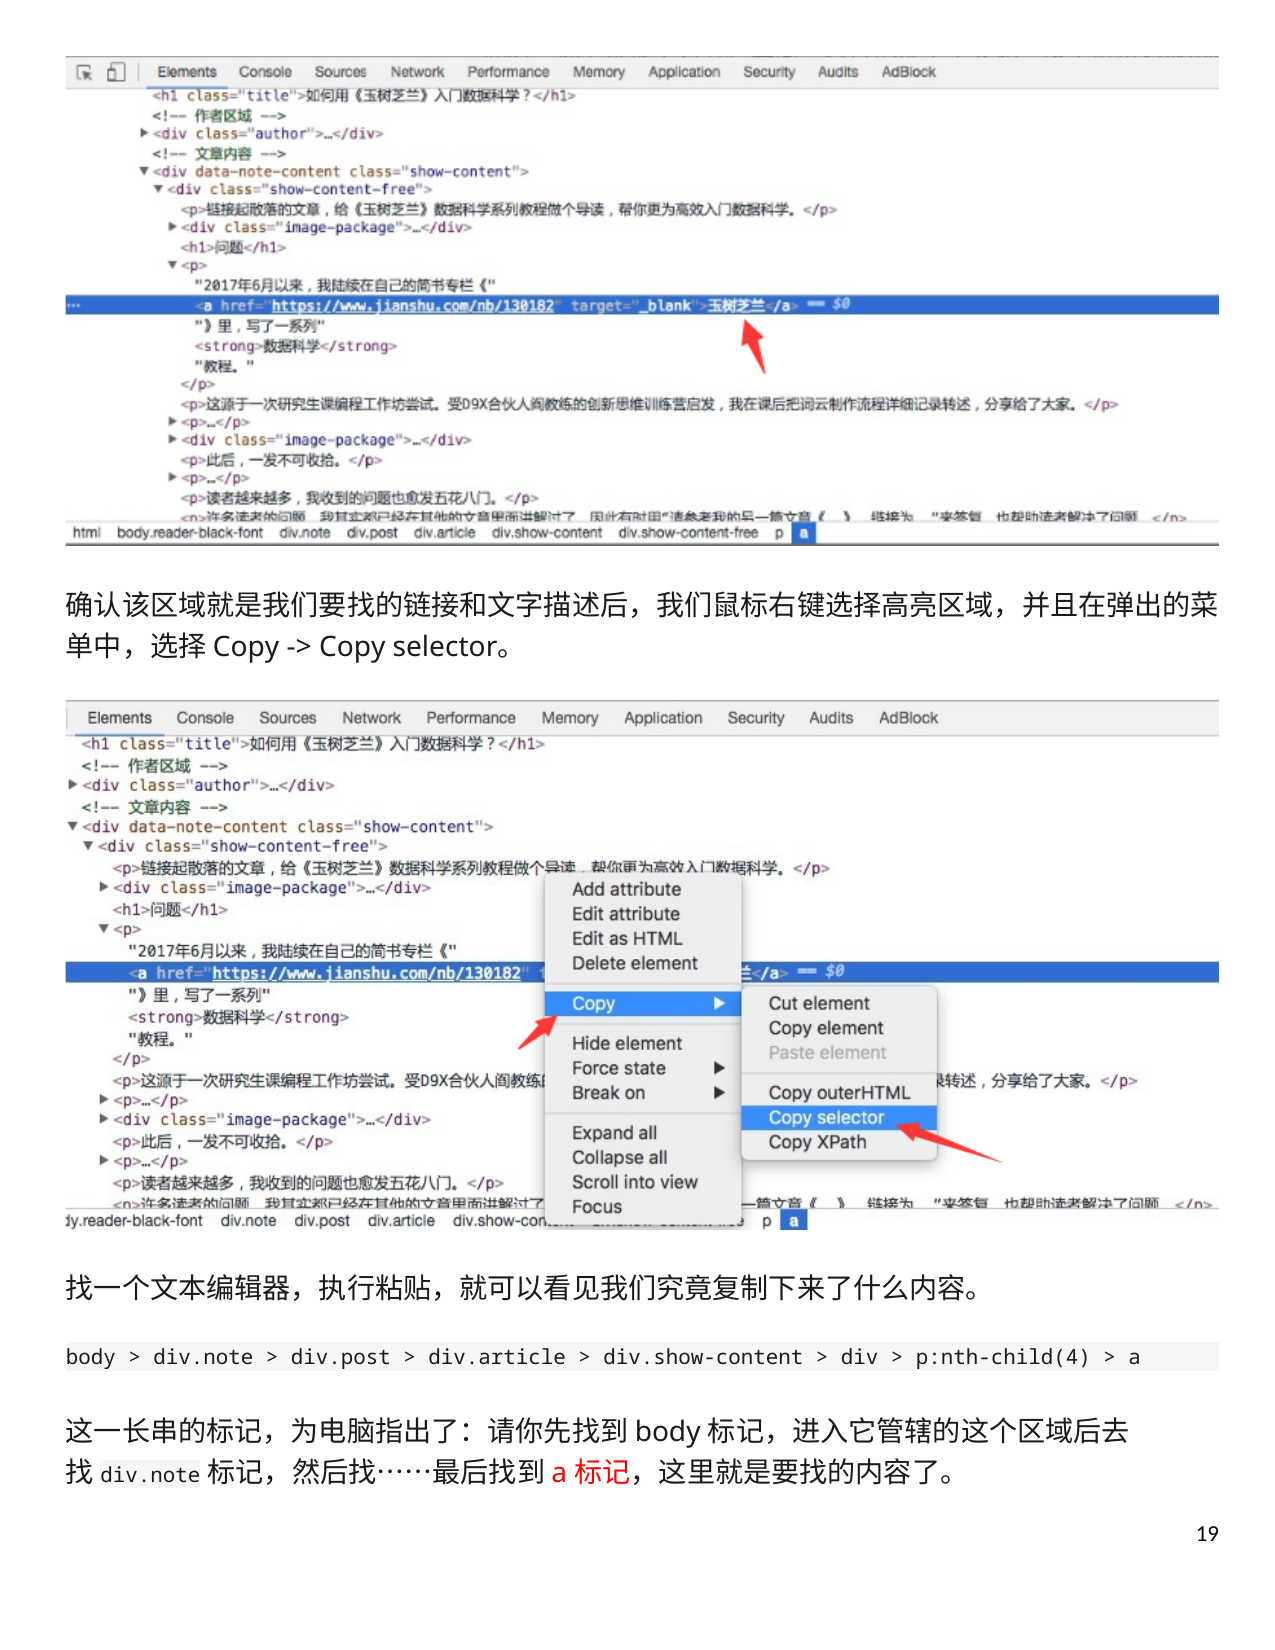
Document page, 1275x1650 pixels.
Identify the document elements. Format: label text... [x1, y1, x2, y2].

text 确认该区域就是我们要找的链接和文字描述后，我们鼠标右键选择高亮区域，并且在弹出的菜单中，选择 Copy -> Copy selector。 [66, 583, 1219, 664]
text body > div.note > div.post > div.article > div.show-content > div > p:nth-child(4) > a [66, 1342, 1219, 1371]
picture [65, 56, 1219, 546]
picture [65, 699, 1219, 1230]
text 这一长串的标记，为电脑指出了：请你先找到 body 标记，进入它管辖的这个区域后去找 div.note 标记，然后找……最后找到 a 标记，这里就是要找的内容了。 [66, 1409, 1219, 1491]
text 找一个文本编辑器，执行粘贴，就可以看见我们究竟复制下来了什么内容。 [66, 1266, 1219, 1307]
